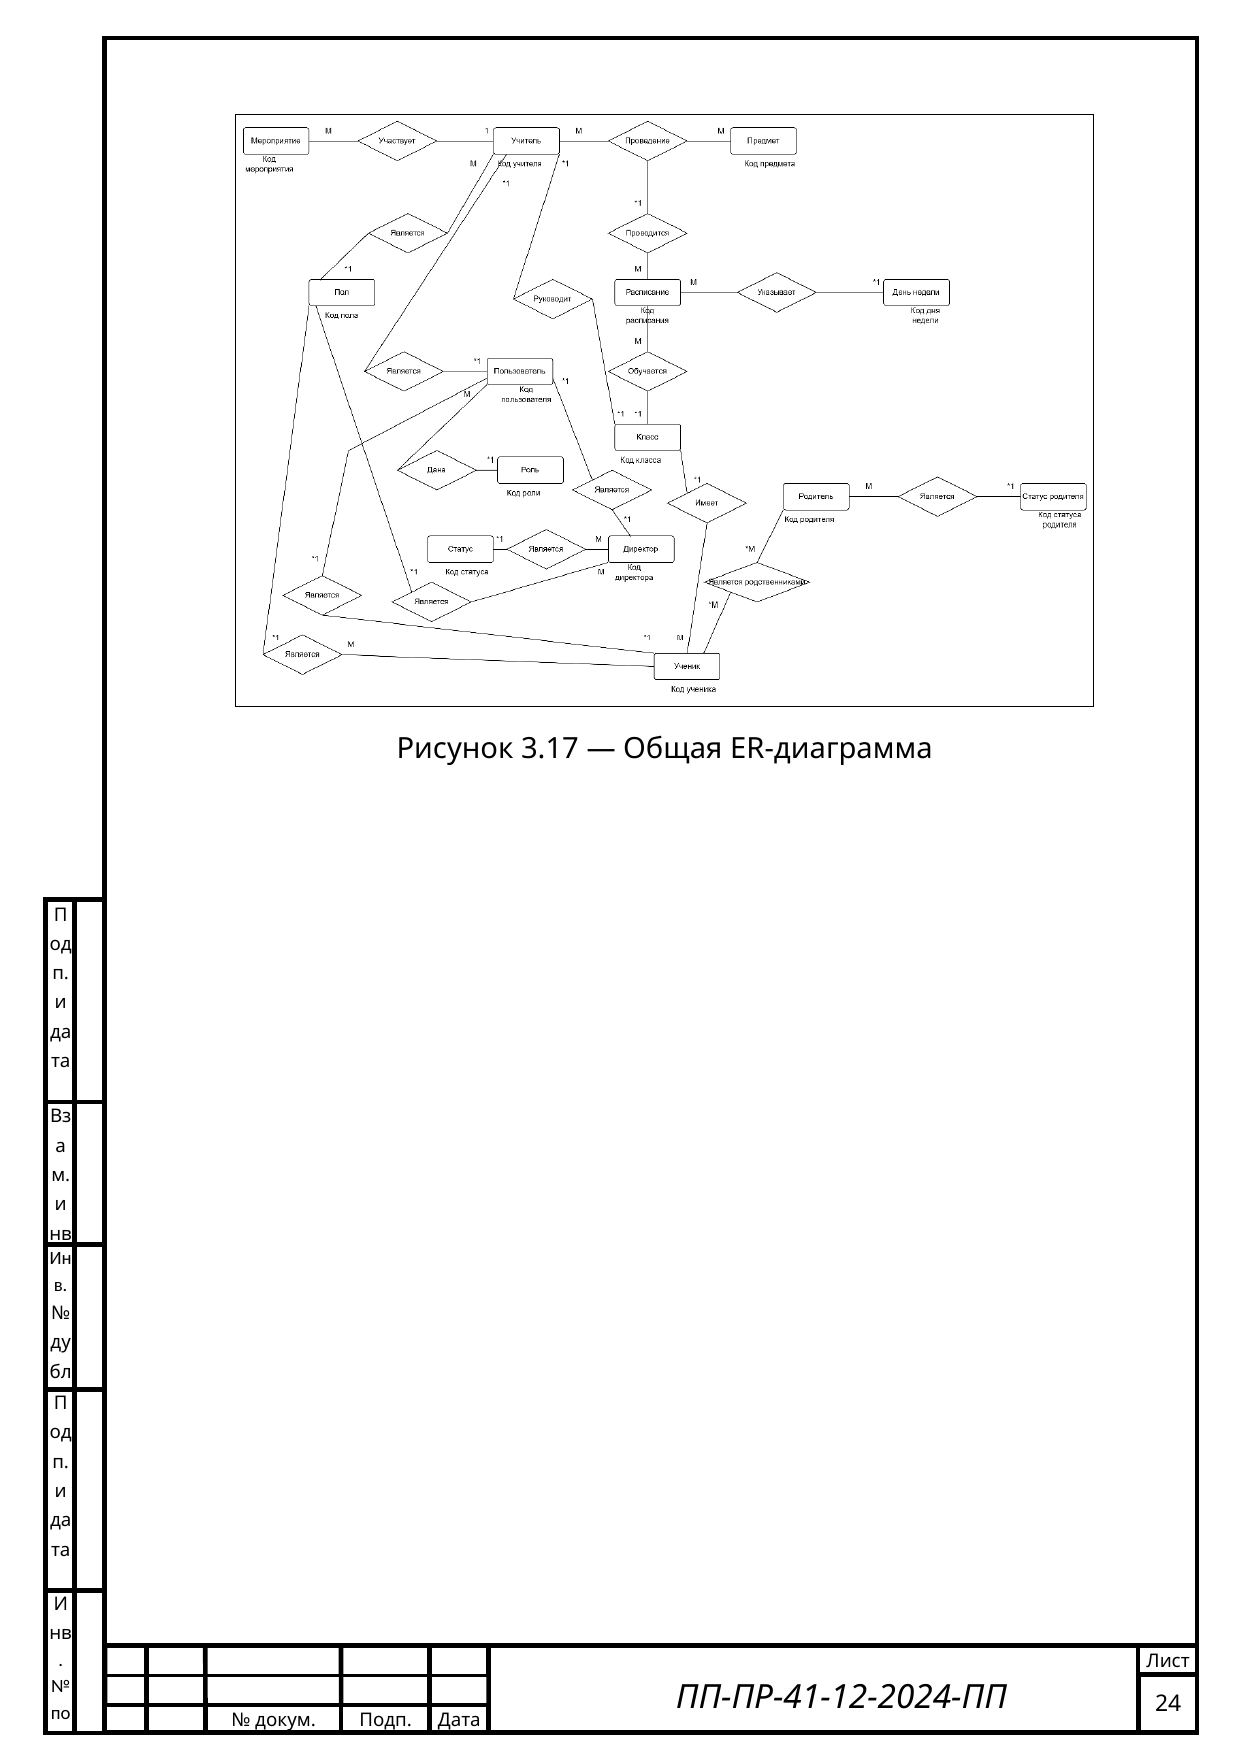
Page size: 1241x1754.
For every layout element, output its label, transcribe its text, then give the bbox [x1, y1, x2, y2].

text Рисунок 3.17 — Общая ER-диаграмма [148, 727, 1181, 767]
picture [236, 115, 1093, 706]
